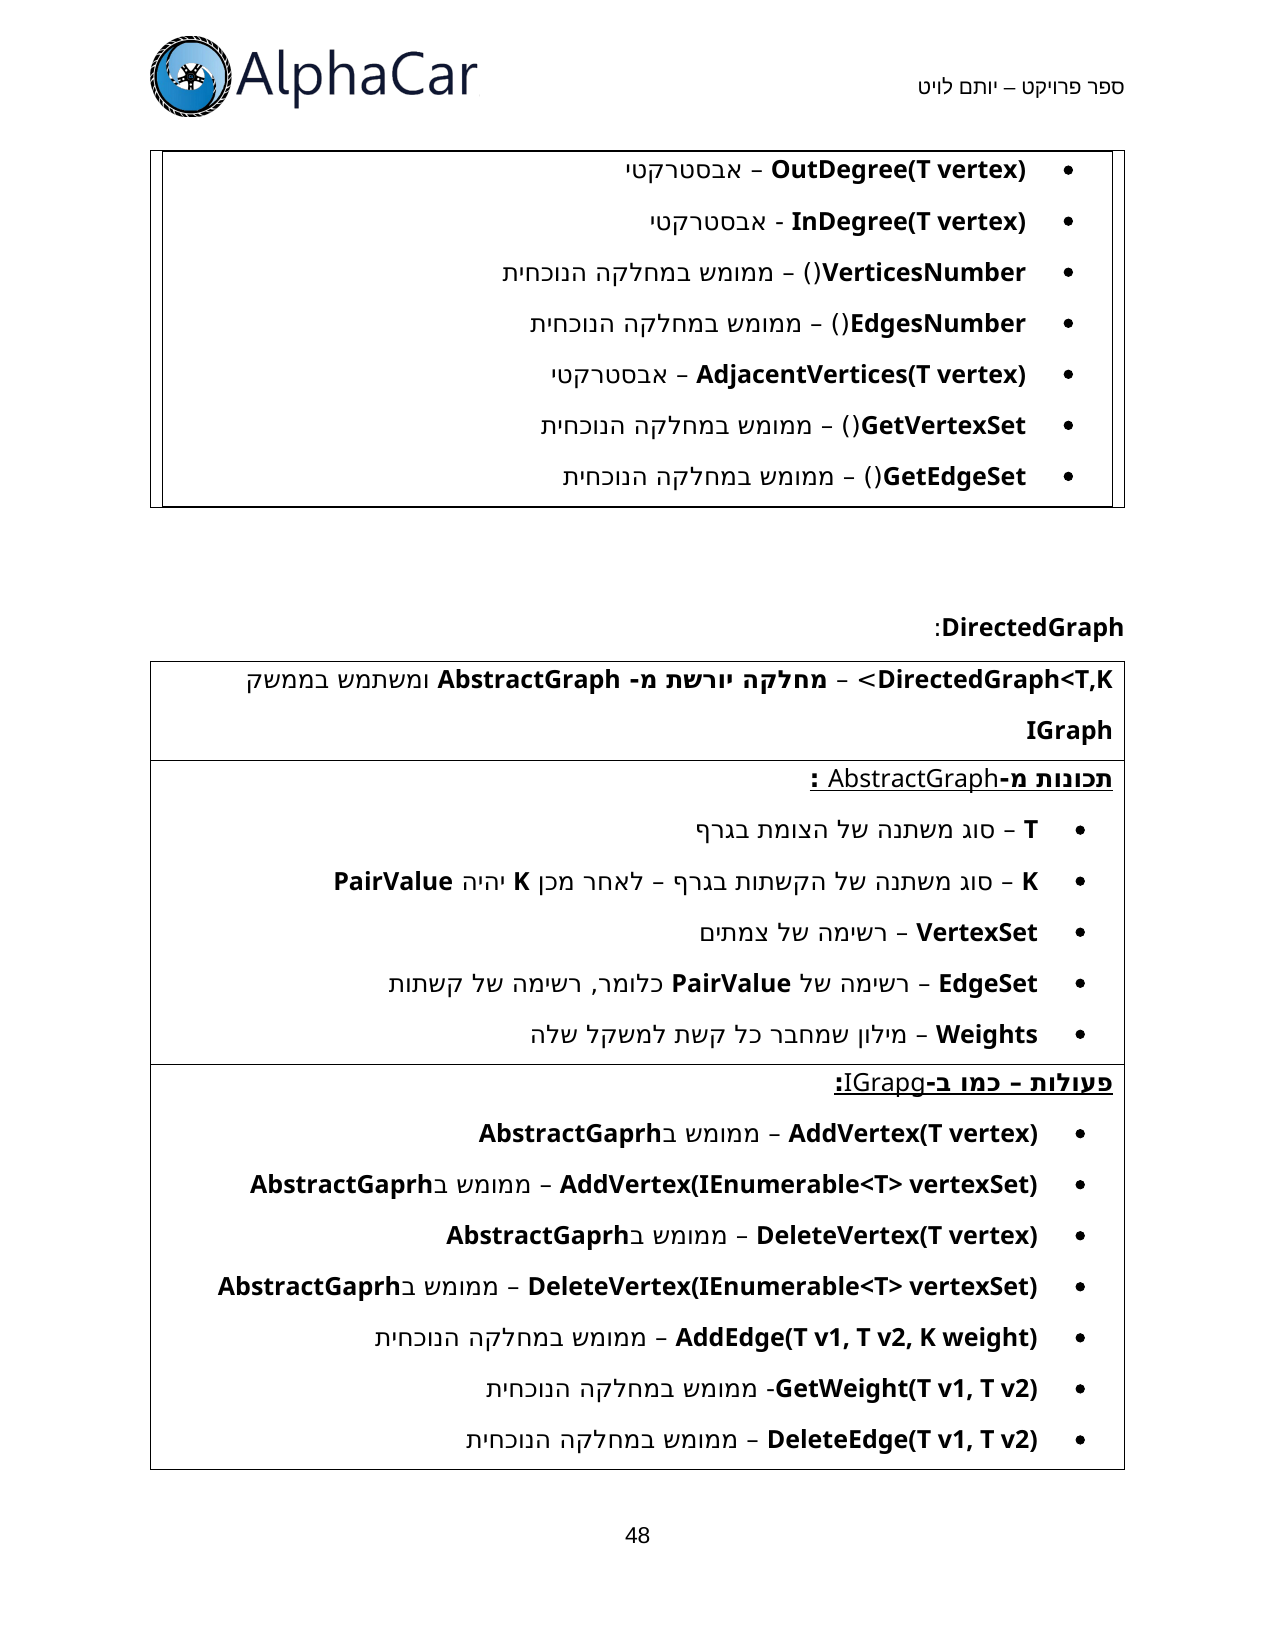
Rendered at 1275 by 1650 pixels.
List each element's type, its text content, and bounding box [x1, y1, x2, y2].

picture [150, 36, 481, 117]
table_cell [151, 1065, 1124, 1469]
text DirectedGraph: [150, 610, 1125, 644]
table_cell תכונות מ-AbstractGraph : T – סוג משתנה של הצומת בגרף K – סוג משתנה של הקשתות בגרף – לאחר מכן K יהיה PairValue VertexSet – רשימה של צמתים EdgeSet – רשימה של PairValue כלומר, רשימה של קשתות Weights – מילון שמחבר כל קשת למשקל שלה [151, 761, 1124, 1063]
table_cell פעולות – כמו ב-IGrapg: [163, 152, 1112, 506]
table_header DirectedGraph<T,K> – מחלקה יורשת מ- AbstractGraph ומשתמש בממשק IGraph [151, 662, 1124, 760]
